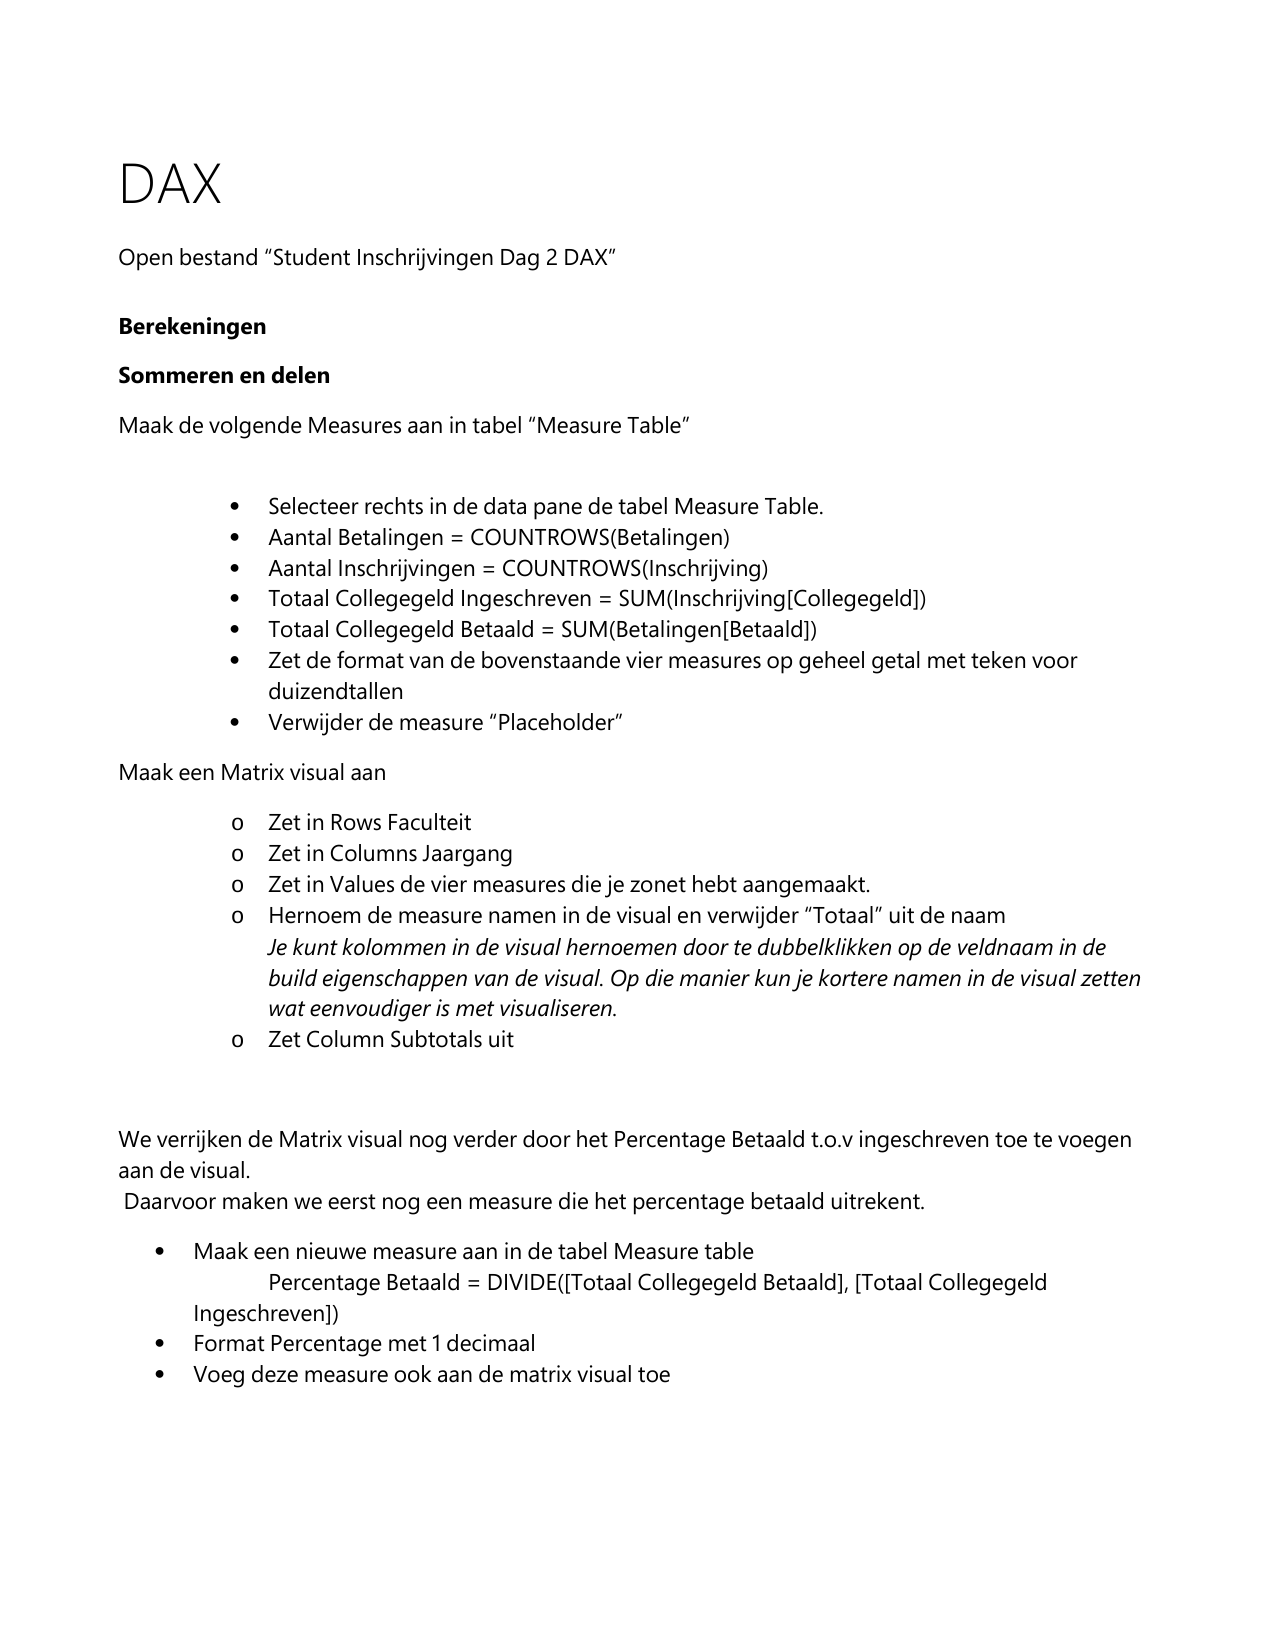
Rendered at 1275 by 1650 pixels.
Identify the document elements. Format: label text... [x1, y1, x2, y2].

text Maak een Matrix visual aan [118, 756, 1157, 787]
list Verwijder de measure “Placeholder” [231, 706, 1157, 737]
list Aantal Inschrijvingen = COUNTROWS(Inschrijving) [231, 552, 1157, 582]
list Zet in Columns Jaargang [231, 837, 1157, 868]
list Voeg deze measure ook aan de matrix visual toe [156, 1358, 1157, 1389]
list Format Percentage met 1 decimaal [156, 1327, 1157, 1358]
list Totaal Collegegeld Betaald = SUM(Betalingen[Betaald]) [231, 613, 1157, 644]
text Sommeren en delen [118, 359, 1157, 390]
text Open bestand “Student Inschrijvingen Dag 2 DAX” [118, 241, 1157, 272]
list Zet de format van de bovenstaande vier measures op geheel getal met teken voor duizendtallen [231, 644, 1157, 706]
list Hernoem de measure namen in de visual en verwijder “Totaal” uit de naam Je kunt kolommen in de visual hernoemen door te dubbelklikken op de veldnaam in de build eigenschappen van de visual. Op die manier kun je kortere namen in de visual zetten wat eenvoudiger is met visualiseren. [231, 899, 1157, 1023]
list Totaal Collegegeld Ingeschreven = SUM(Inschrijving[Collegegeld]) [231, 582, 1157, 613]
list Maak een nieuwe measure aan in de tabel Measure table Percentage Betaald = DIVIDE([Totaal Collegegeld Betaald], [Totaal Collegegeld Ingeschreven]) [156, 1235, 1157, 1327]
list Aantal Betalingen = COUNTROWS(Betalingen) [231, 521, 1157, 552]
text Maak de volgende Measures aan in tabel “Measure Table” [118, 409, 1157, 471]
list Selecteer rechts in de data pane de tabel Measure Table. [231, 490, 1157, 521]
subtitle Berekeningen [118, 310, 1157, 341]
text We verrijken de Matrix visual nog verder door het Percentage Betaald t.o.v ingeschreven toe te voegen aan de visual. Daarvoor maken we eerst nog een measure die het percentage betaald uitrekent. [118, 1123, 1157, 1216]
list Zet in Rows Faculteit [231, 806, 1157, 837]
subtitle DAX [118, 154, 1157, 216]
list Zet Column Subtotals uit [231, 1023, 1157, 1055]
list Zet in Values de vier measures die je zonet hebt aangemaakt. [231, 868, 1157, 899]
